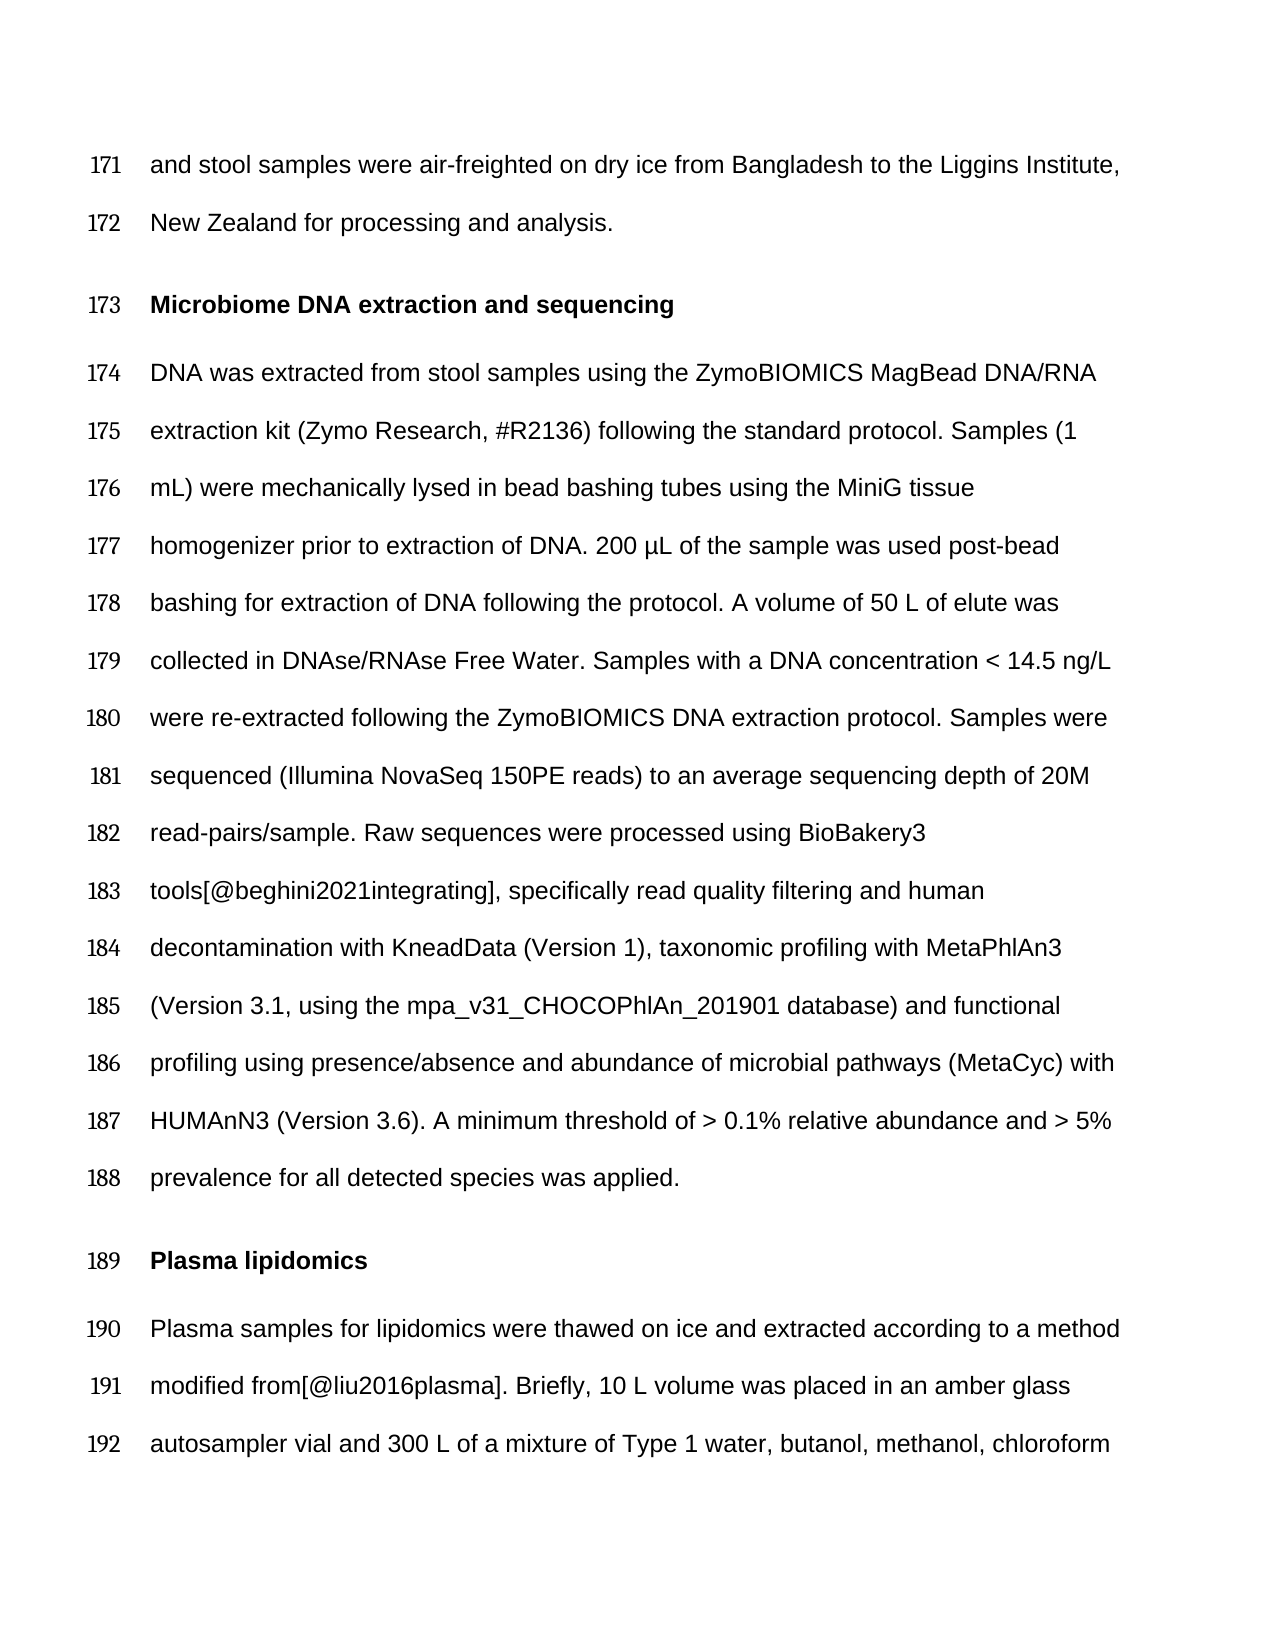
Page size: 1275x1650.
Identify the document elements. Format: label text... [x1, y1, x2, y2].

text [150, 1314, 1125, 1457]
subtitle Plasma lipidomics [150, 1246, 1125, 1274]
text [150, 150, 1125, 236]
text DNA was extracted from stool samples using the ZymoBIOMICS MagBead DNA/RNA extraction kit (Zymo Research, #R2136) following the standard protocol. Samples (1 mL) were mechanically lysed in bead bashing tubes using the MiniG tissue homogenizer prior to extraction of DNA. 200 µL of the sample was used post-bead bashing for extraction of DNA following the protocol. A volume of 50 L of elute was collected in DNAse/RNAse Free Water. Samples with a DNA concentration < 14.5 ng/L were re-extracted following the ZymoBIOMICS DNA extraction protocol. Samples were sequenced (Illumina NovaSeq 150PE reads) to an average sequencing depth of 20M read-pairs/sample. Raw sequences were processed using BioBakery3 tools[@beghini2021integrating], specifically read quality filtering and human decontamination with KneadData (Version 1), taxonomic profiling with MetaPhlAn3 (Version 3.1, using the mpa_v31_CHOCOPhlAn_201901 database) and functional profiling using presence/absence and abundance of microbial pathways (MetaCyc) with HUMAnN3 (Version 3.6). A minimum threshold of > 0.1% relative abundance and > 5% prevalence for all detected species was applied. [150, 358, 1125, 1192]
subtitle Microbiome DNA extraction and sequencing [150, 290, 1125, 319]
